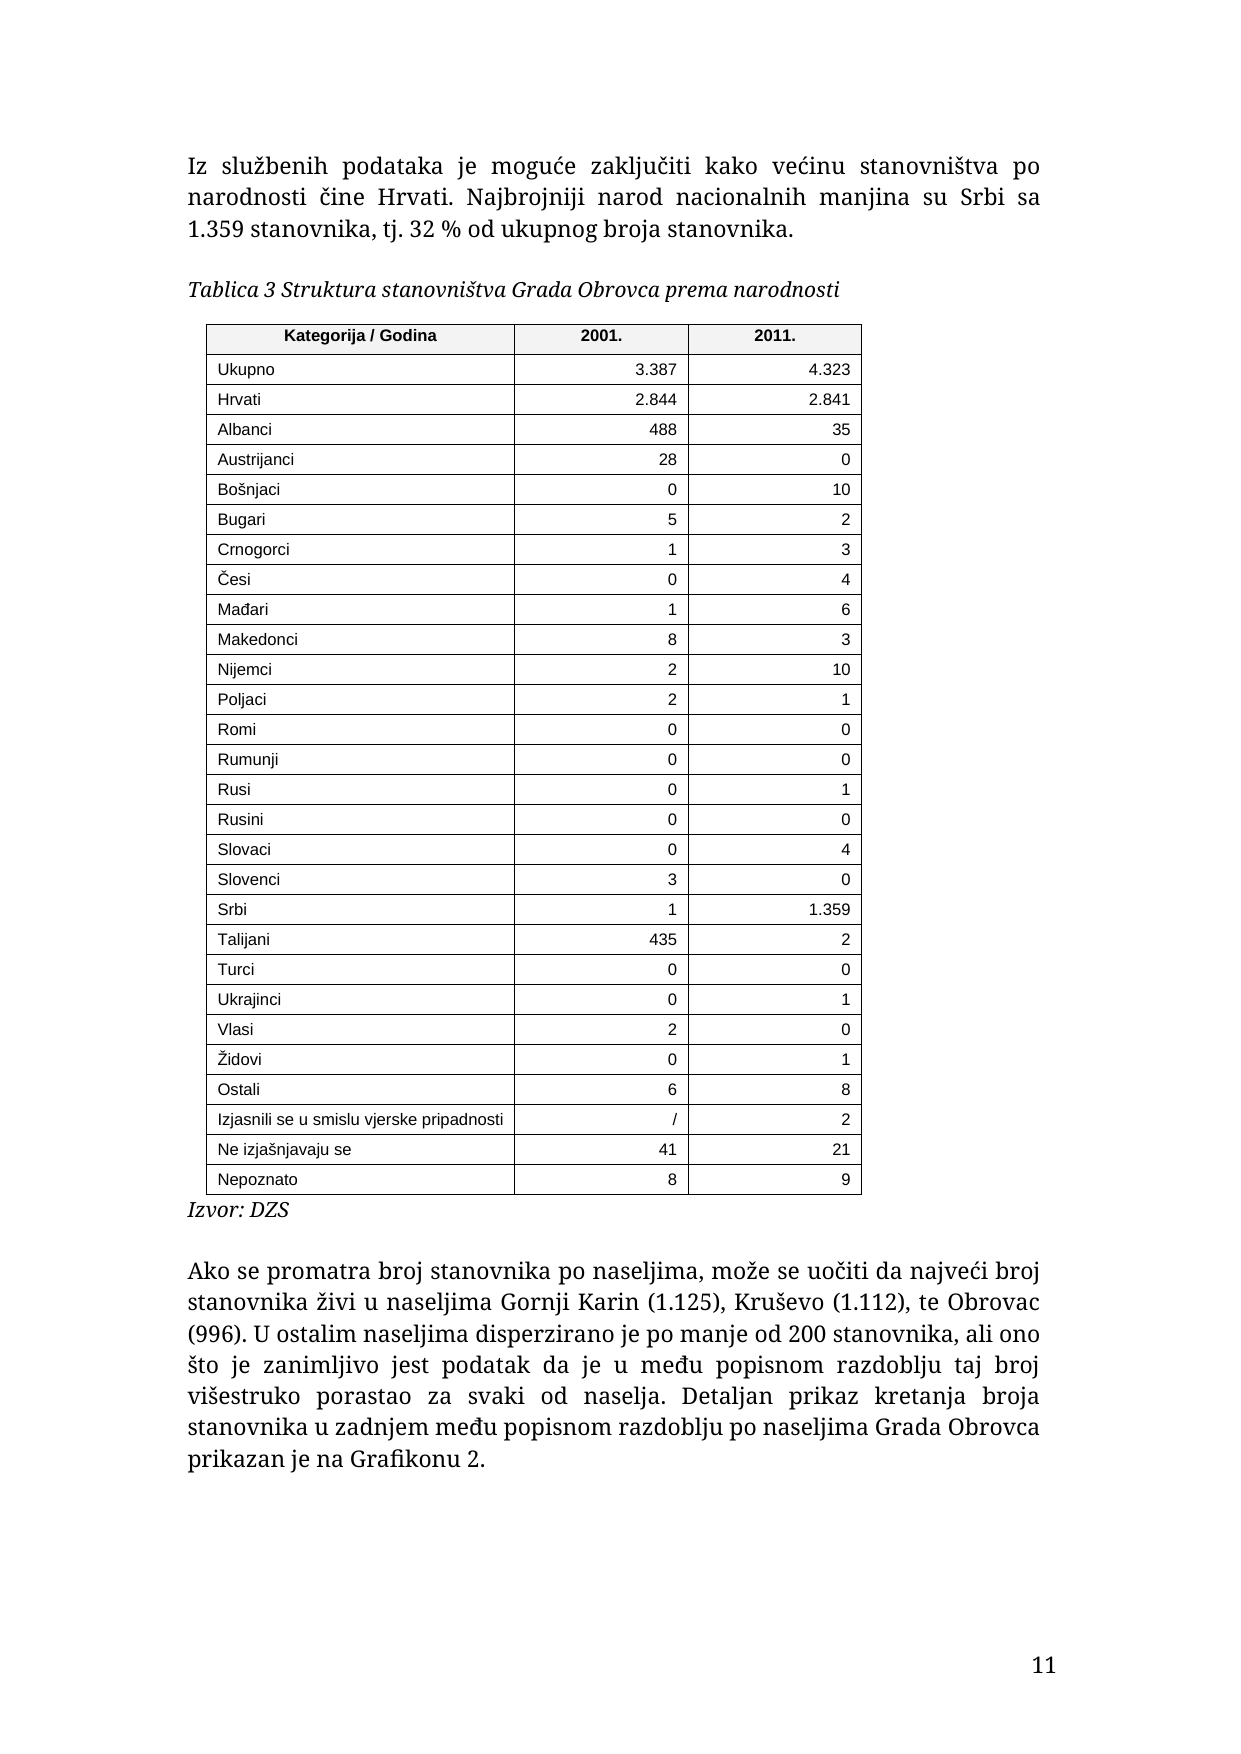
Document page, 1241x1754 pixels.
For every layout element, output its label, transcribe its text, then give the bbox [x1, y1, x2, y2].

table_cell Rusini [207, 805, 514, 834]
table_cell Albanci [207, 415, 514, 444]
table_cell Makedonci [207, 625, 514, 654]
table_cell Nepoznato [207, 1165, 514, 1194]
table_cell 3 [689, 535, 861, 564]
table_cell 0 [515, 565, 688, 594]
table_cell 3 [515, 865, 688, 894]
table_cell 4 [689, 835, 861, 864]
table_cell Česi [207, 565, 514, 594]
table_cell 1 [689, 685, 861, 714]
table_cell 2 [515, 1015, 688, 1044]
table_cell Slovenci [207, 865, 514, 894]
table_cell 0 [515, 715, 688, 744]
table_cell 1.359 [689, 895, 861, 924]
table_cell Poljaci [207, 685, 514, 714]
table_cell Rumunji [207, 745, 514, 774]
table_cell 5 [515, 505, 688, 534]
table_cell Židovi [207, 1045, 514, 1074]
table_cell 8 [515, 625, 688, 654]
text Ako se promatra broj stanovnika po naseljima, može se uočiti da najveći broj stanovnika živi u naseljima Gornji Karin (1.125), Kruševo (1.112), te Obrovac (996). U ostalim naseljima disperzirano je po manje od 200 stanovnika, ali ono što je zanimljivo jest podatak da je u među popisnom razdoblju taj broj višestruko porastao za svaki od naselja. Detaljan prikaz kretanja broja stanovnika u zadnjem među popisnom razdoblju po naseljima Grada Obrovca prikazan je na Grafikonu 2. [187, 1255, 1041, 1474]
table_cell Srbi [207, 895, 514, 924]
table_cell 9 [689, 1165, 861, 1194]
table_cell 0 [515, 745, 688, 774]
table_cell Ukupno [207, 355, 514, 384]
table_cell Austrijanci [207, 445, 514, 474]
table_cell 4.323 [689, 355, 861, 384]
table_cell 0 [515, 775, 688, 804]
table_cell 10 [689, 655, 861, 684]
table_cell 8 [689, 1075, 861, 1104]
table_cell 35 [689, 415, 861, 444]
table_cell 0 [689, 445, 861, 474]
table_cell 0 [515, 985, 688, 1014]
table_cell 2 [689, 925, 861, 954]
table_cell 2 [515, 655, 688, 684]
table_cell 3 [689, 625, 861, 654]
table_cell 8 [515, 1165, 688, 1194]
table_cell 2 [515, 685, 688, 714]
table_cell 435 [515, 925, 688, 954]
table_cell 2 [689, 1105, 861, 1134]
table_cell Bugari [207, 505, 514, 534]
table_cell 6 [515, 1075, 688, 1104]
table_cell 1 [689, 985, 861, 1014]
table_cell 0 [689, 715, 861, 744]
table_cell 2.841 [689, 385, 861, 414]
table_cell / [515, 1105, 688, 1134]
table_cell 1 [689, 1045, 861, 1074]
table_cell Bošnjaci [207, 475, 514, 504]
table_cell 1 [515, 595, 688, 624]
table_header Kategorija / Godina [207, 325, 514, 354]
table_cell Ostali [207, 1075, 514, 1104]
table_cell 2 [689, 505, 861, 534]
table_cell 2.844 [515, 385, 688, 414]
table_cell 1 [689, 775, 861, 804]
text Tablica 3 Struktura stanovništva Grada Obrovca prema narodnosti [187, 275, 1041, 303]
table_cell 1 [515, 535, 688, 564]
table_cell 0 [689, 1015, 861, 1044]
text Iz službenih podataka je moguće zaključiti kako većinu stanovništva po narodnosti čine Hrvati. Najbrojniji narod nacionalnih manjina su Srbi sa 1.359 stanovnika, tj. 32 % od ukupnog broja stanovnika. [187, 150, 1041, 244]
table_cell 4 [689, 565, 861, 594]
table_cell 10 [689, 475, 861, 504]
table_cell Ukrajinci [207, 985, 514, 1014]
table_cell 28 [515, 445, 688, 474]
table_cell 0 [689, 865, 861, 894]
table_cell Hrvati [207, 385, 514, 414]
table_cell 0 [689, 955, 861, 984]
table_cell 6 [689, 595, 861, 624]
table_cell 0 [689, 745, 861, 774]
table_cell 0 [515, 835, 688, 864]
table_cell 0 [515, 805, 688, 834]
table_cell Izjasnili se u smislu vjerske pripadnosti [207, 1105, 514, 1134]
table_cell Rusi [207, 775, 514, 804]
table_header 2011. [689, 325, 861, 354]
table_cell Nijemci [207, 655, 514, 684]
table_header 2001. [515, 325, 688, 354]
table_cell Talijani [207, 925, 514, 954]
table_cell Turci [207, 955, 514, 984]
table_cell 488 [515, 415, 688, 444]
table_cell Vlasi [207, 1015, 514, 1044]
table_cell Romi [207, 715, 514, 744]
table_cell 0 [515, 1045, 688, 1074]
table_cell 41 [515, 1135, 688, 1164]
text Izvor: DZS [187, 1195, 1041, 1224]
table_cell 0 [515, 955, 688, 984]
table_cell Ne izjašnjavaju se [207, 1135, 514, 1164]
table_cell Slovaci [207, 835, 514, 864]
table_cell 0 [515, 475, 688, 504]
table_cell Mađari [207, 595, 514, 624]
table_cell 0 [689, 805, 861, 834]
table_cell 1 [515, 895, 688, 924]
table_cell 21 [689, 1135, 861, 1164]
table_cell Crnogorci [207, 535, 514, 564]
table_cell 3.387 [515, 355, 688, 384]
